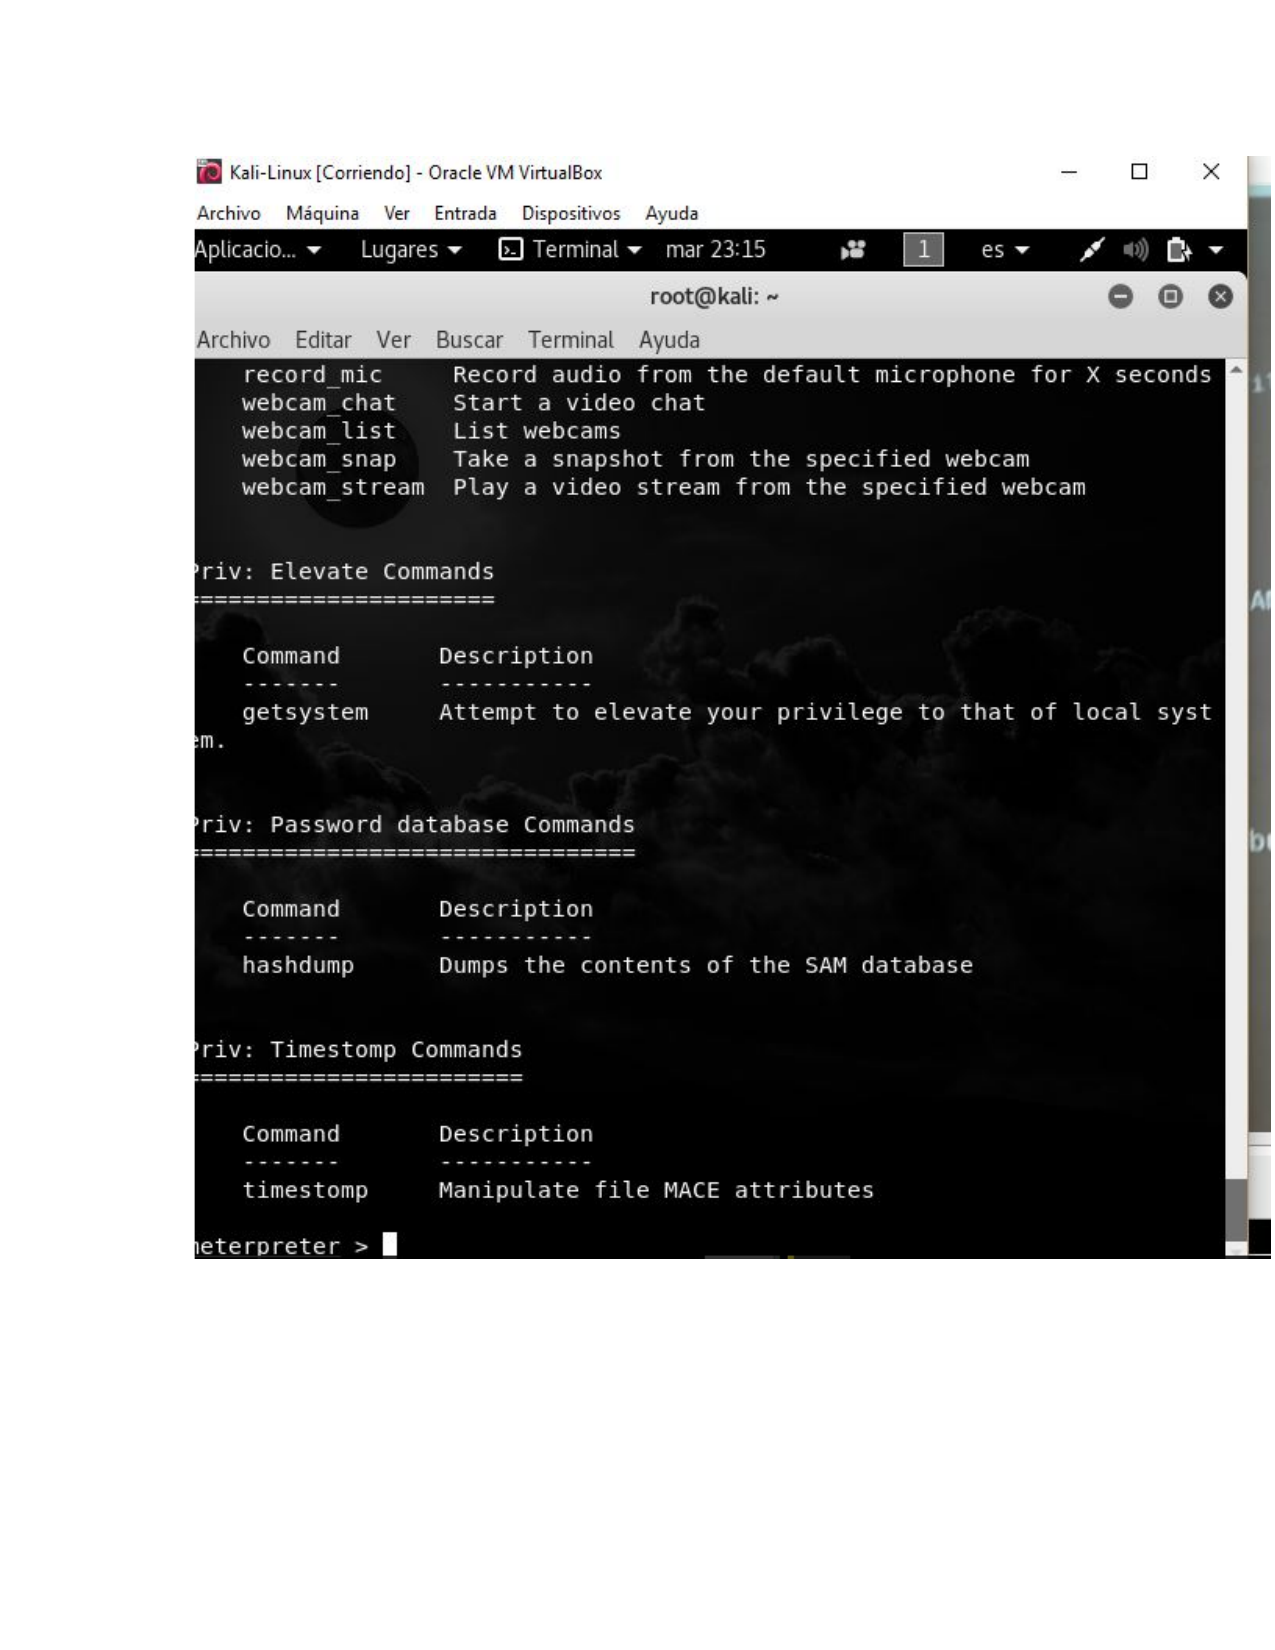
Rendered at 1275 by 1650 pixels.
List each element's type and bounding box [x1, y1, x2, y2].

picture [194, 156, 1271, 1259]
